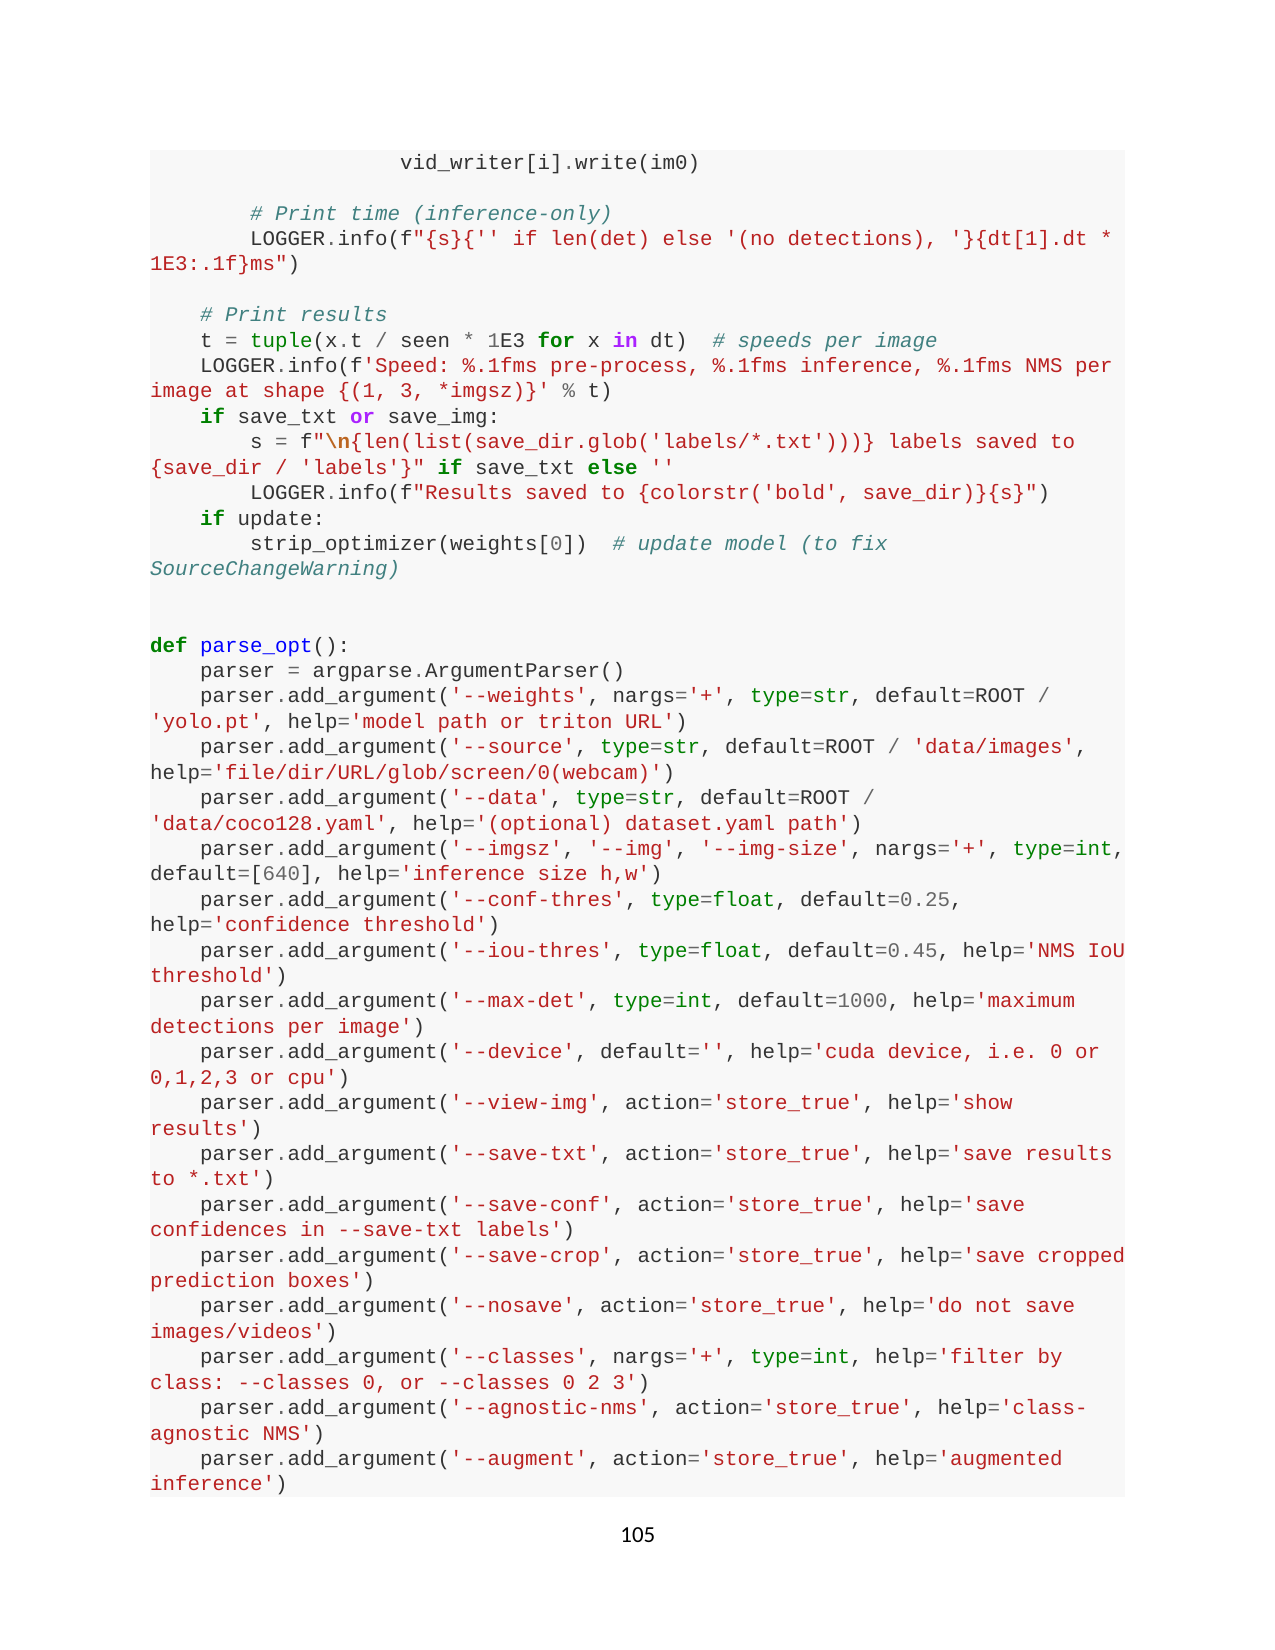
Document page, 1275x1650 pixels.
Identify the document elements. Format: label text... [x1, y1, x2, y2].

text parser.add_argument('--nosave', action='store_true', help='do not save images/videos') [150, 1294, 1125, 1344]
text def parse_opt(): [150, 633, 1125, 658]
text strip_optimizer(weights[0]) # update model (to fix SourceChangeWarning) [150, 531, 1125, 582]
text parser.add_argument('--conf-thres', type=float, default=0.25, help='confidence threshold') [150, 887, 1125, 938]
text parser.add_argument('--device', default='', help='cuda device, i.e. 0 or 0,1,2,3 or cpu') [150, 1039, 1125, 1090]
text LOGGER.info(f"{s}{'' if len(det) else '(no detections), '}{dt[1].dt * 1E3:.1f}ms") [150, 226, 1125, 277]
text parser.add_argument('--classes', nargs='+', type=int, help='filter by class: --classes 0, or --classes 0 2 3') [150, 1344, 1125, 1395]
text vid_writer[i].write(im0) [150, 150, 1125, 175]
text parser.add_argument('--save-crop', action='store_true', help='save cropped prediction boxes') [150, 1243, 1125, 1294]
text parser.add_argument('--max-det', type=int, default=1000, help='maximum detections per image') [150, 989, 1125, 1039]
text parser.add_argument('--data', type=str, default=ROOT / 'data/coco128.yaml', help='(optional) dataset.yaml path') [150, 785, 1125, 836]
text parser.add_argument('--source', type=str, default=ROOT / 'data/images', help='file/dir/URL/glob/screen/0(webcam)') [150, 734, 1125, 785]
text parser.add_argument('--save-conf', action='store_true', help='save confidences in --save-txt labels') [150, 1192, 1125, 1243]
text parser.add_argument('--weights', nargs='+', type=str, default=ROOT / 'yolo.pt', help='model path or triton URL') [150, 684, 1125, 734]
text parser.add_argument('--imgsz', '--img', '--img-size', nargs='+', type=int, default=[640], help='inference size h,w') [150, 836, 1125, 887]
text parser.add_argument('--augment', action='store_true', help='augmented inference') [150, 1446, 1125, 1497]
text s = f"\n{len(list(save_dir.glob('labels/*.txt')))} labels saved to {save_dir / 'labels'}" if save_txt else '' [150, 429, 1125, 480]
text parser.add_argument('--iou-thres', type=float, default=0.45, help='NMS IoU threshold') [150, 938, 1125, 989]
text t = tuple(x.t / seen * 1E3 for x in dt) # speeds per image [150, 328, 1125, 353]
text parser.add_argument('--view-img', action='store_true', help='show results') [150, 1090, 1125, 1141]
text LOGGER.info(f'Speed: %.1fms pre-process, %.1fms inference, %.1fms NMS per image at shape {(1, 3, *imgsz)}' % t) [150, 353, 1125, 404]
text # Print results [150, 302, 1125, 328]
text parser.add_argument('--agnostic-nms', action='store_true', help='class-agnostic NMS') [150, 1395, 1125, 1446]
text parser.add_argument('--save-txt', action='store_true', help='save results to *.txt') [150, 1141, 1125, 1192]
text # Print time (inference-only) [150, 201, 1125, 226]
text if save_txt or save_img: [150, 404, 1125, 429]
text if update: [150, 506, 1125, 531]
text parser = argparse.ArgumentParser() [150, 658, 1125, 684]
text LOGGER.info(f"Results saved to {colorstr('bold', save_dir)}{s}") [150, 480, 1125, 506]
